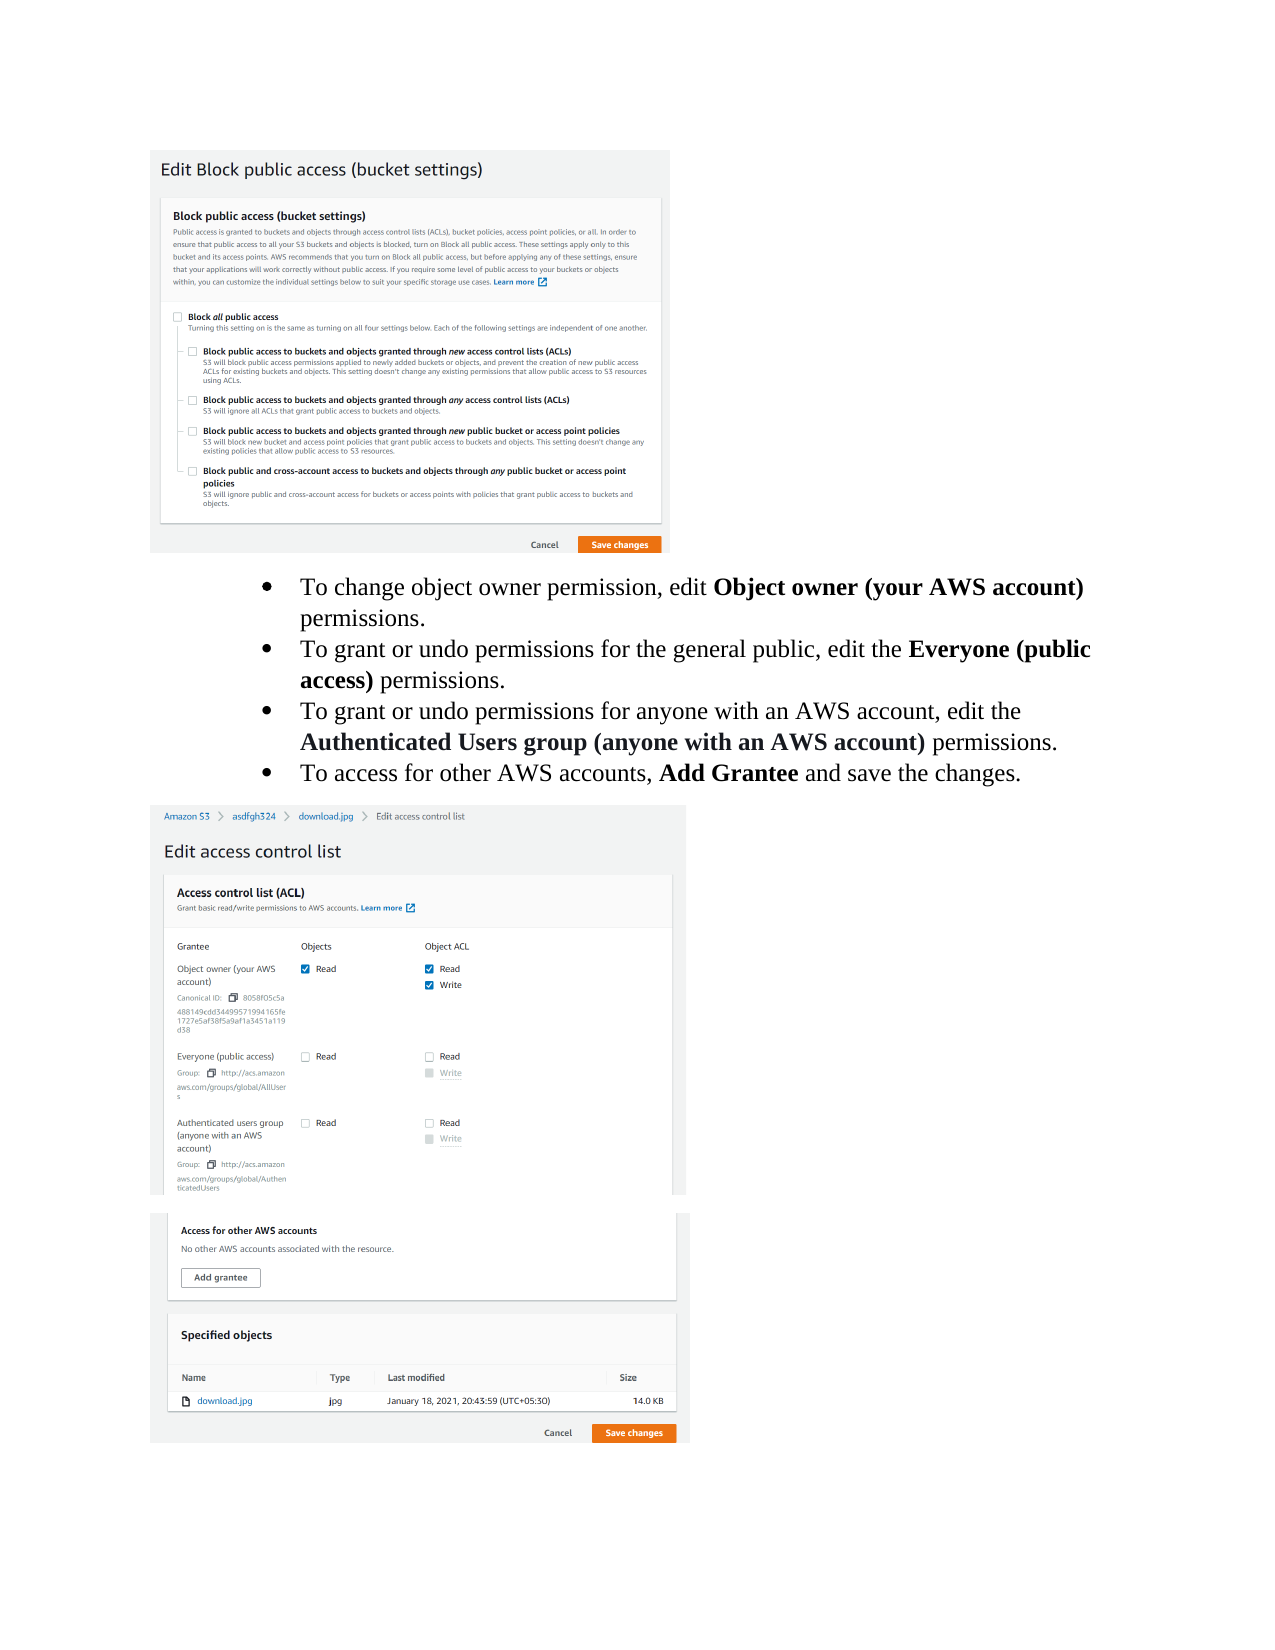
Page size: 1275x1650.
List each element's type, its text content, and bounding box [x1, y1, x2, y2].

picture [150, 805, 687, 1195]
list To change object owner permission, edit Object owner (your AWS account) permissions. [262, 572, 1125, 632]
list To access for other AWS accounts, Add Grantee and save the changes. [262, 758, 1125, 787]
list To grant or undo permissions for the general public, edit the Everyone (public access) permissions. [262, 634, 1125, 694]
list To grant or undo permissions for anyone with an AWS account, edit the Authenticated Users group (anyone with an AWS account) permissions. [262, 696, 1125, 756]
picture [150, 1213, 690, 1443]
picture [150, 150, 670, 553]
